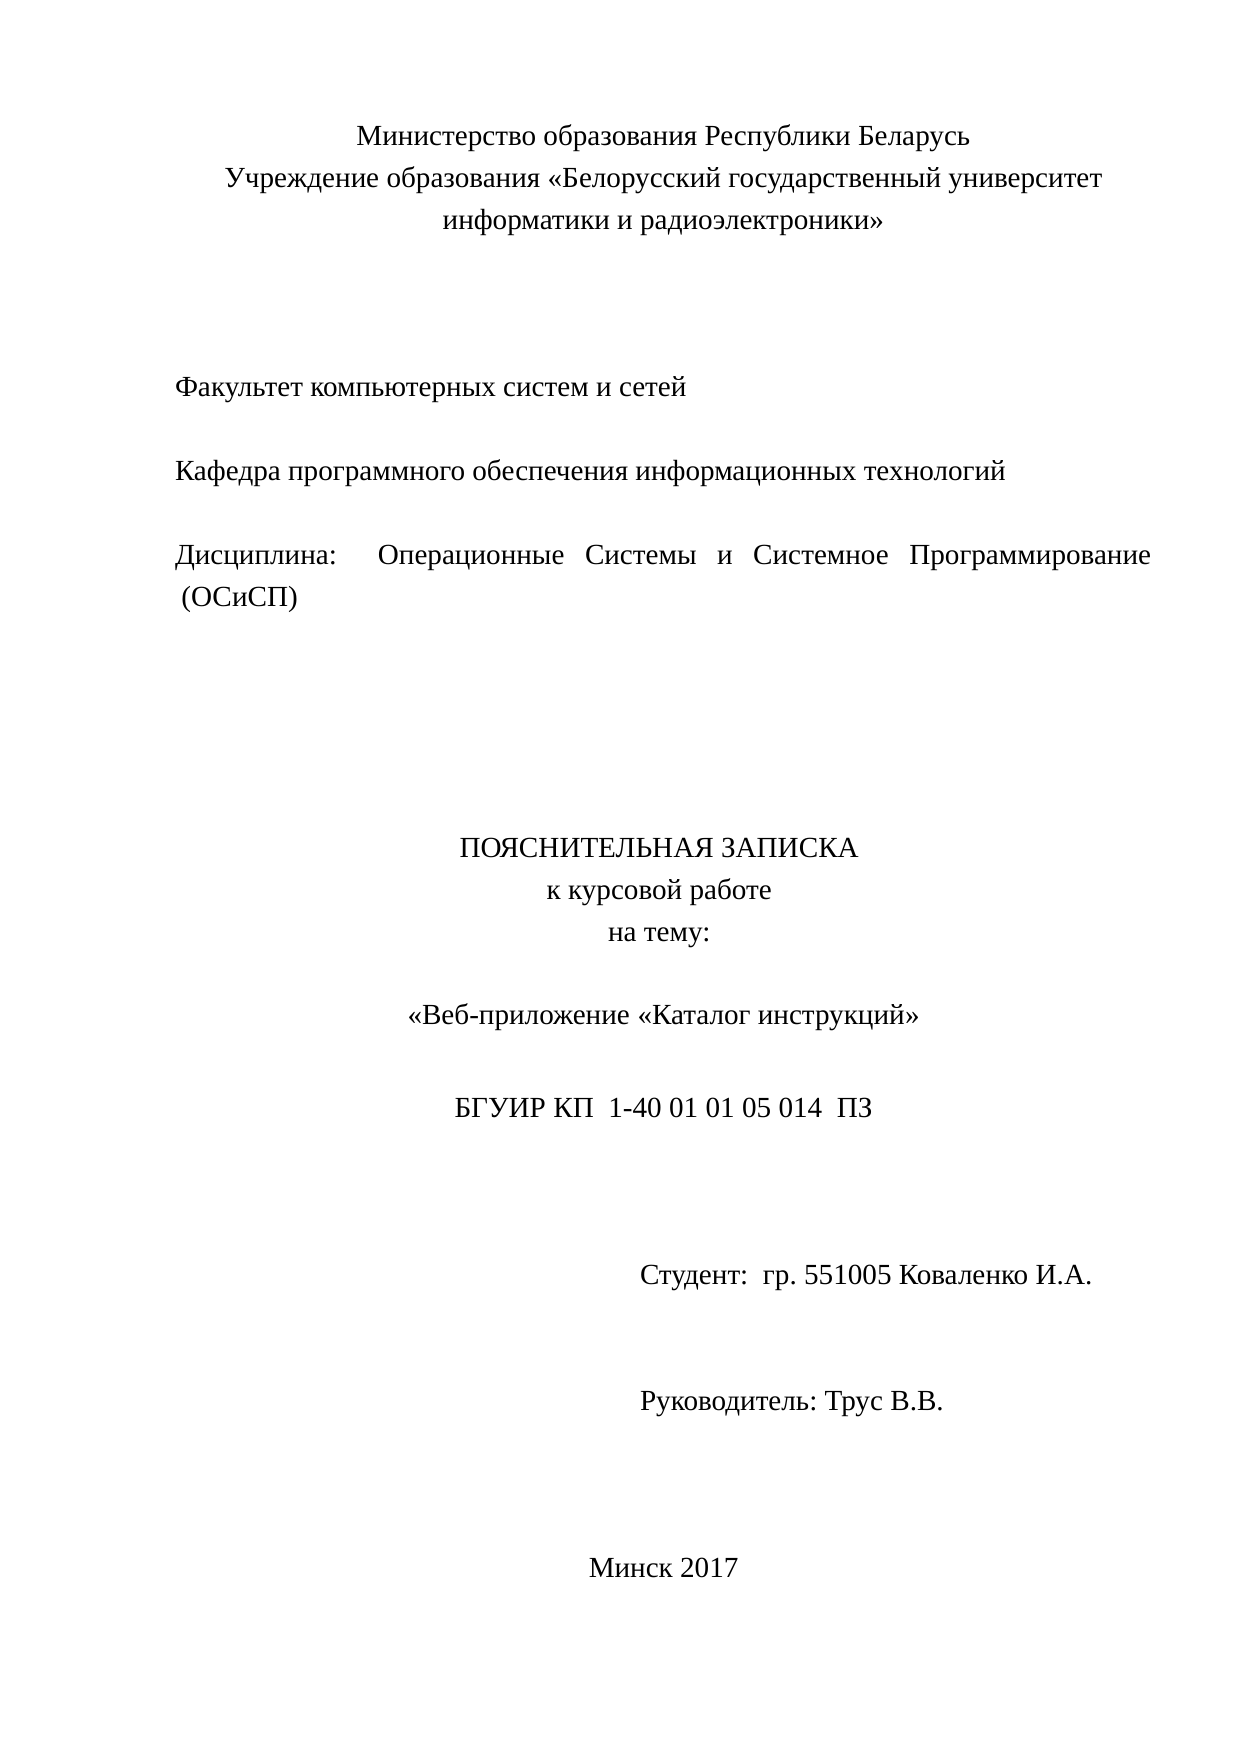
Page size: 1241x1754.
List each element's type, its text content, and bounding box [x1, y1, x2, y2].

text Руководитель: Трус В.В. [640, 1383, 1152, 1416]
text Министерство образования Республики Беларусь [175, 118, 1152, 152]
text Студент: гр. 551005 Коваленко И.А. [640, 1257, 1152, 1291]
text к курсовой работе [167, 872, 1152, 905]
text БГУИР КП 1-40 01 01 05 014 ПЗ [175, 1090, 1152, 1123]
text Факультет компьютерных систем и сетей [175, 369, 1152, 403]
text ПОЯСНИТЕЛЬНАЯ ЗАПИСКА [167, 830, 1152, 863]
text информатики и радиоэлектроники» [175, 202, 1152, 235]
text Дисциплина: Операционные Системы и Системное Программирование (ОСиСП) [175, 537, 1152, 612]
text на тему: [167, 914, 1152, 947]
text Кафедра программного обеспечения информационных технологий [175, 453, 1152, 487]
text Минск 2017 [175, 1550, 1152, 1584]
text Учреждение образования «Белорусский государственный университет [175, 160, 1152, 193]
text «Веб-приложение «Каталог инструкций» [175, 997, 1152, 1031]
